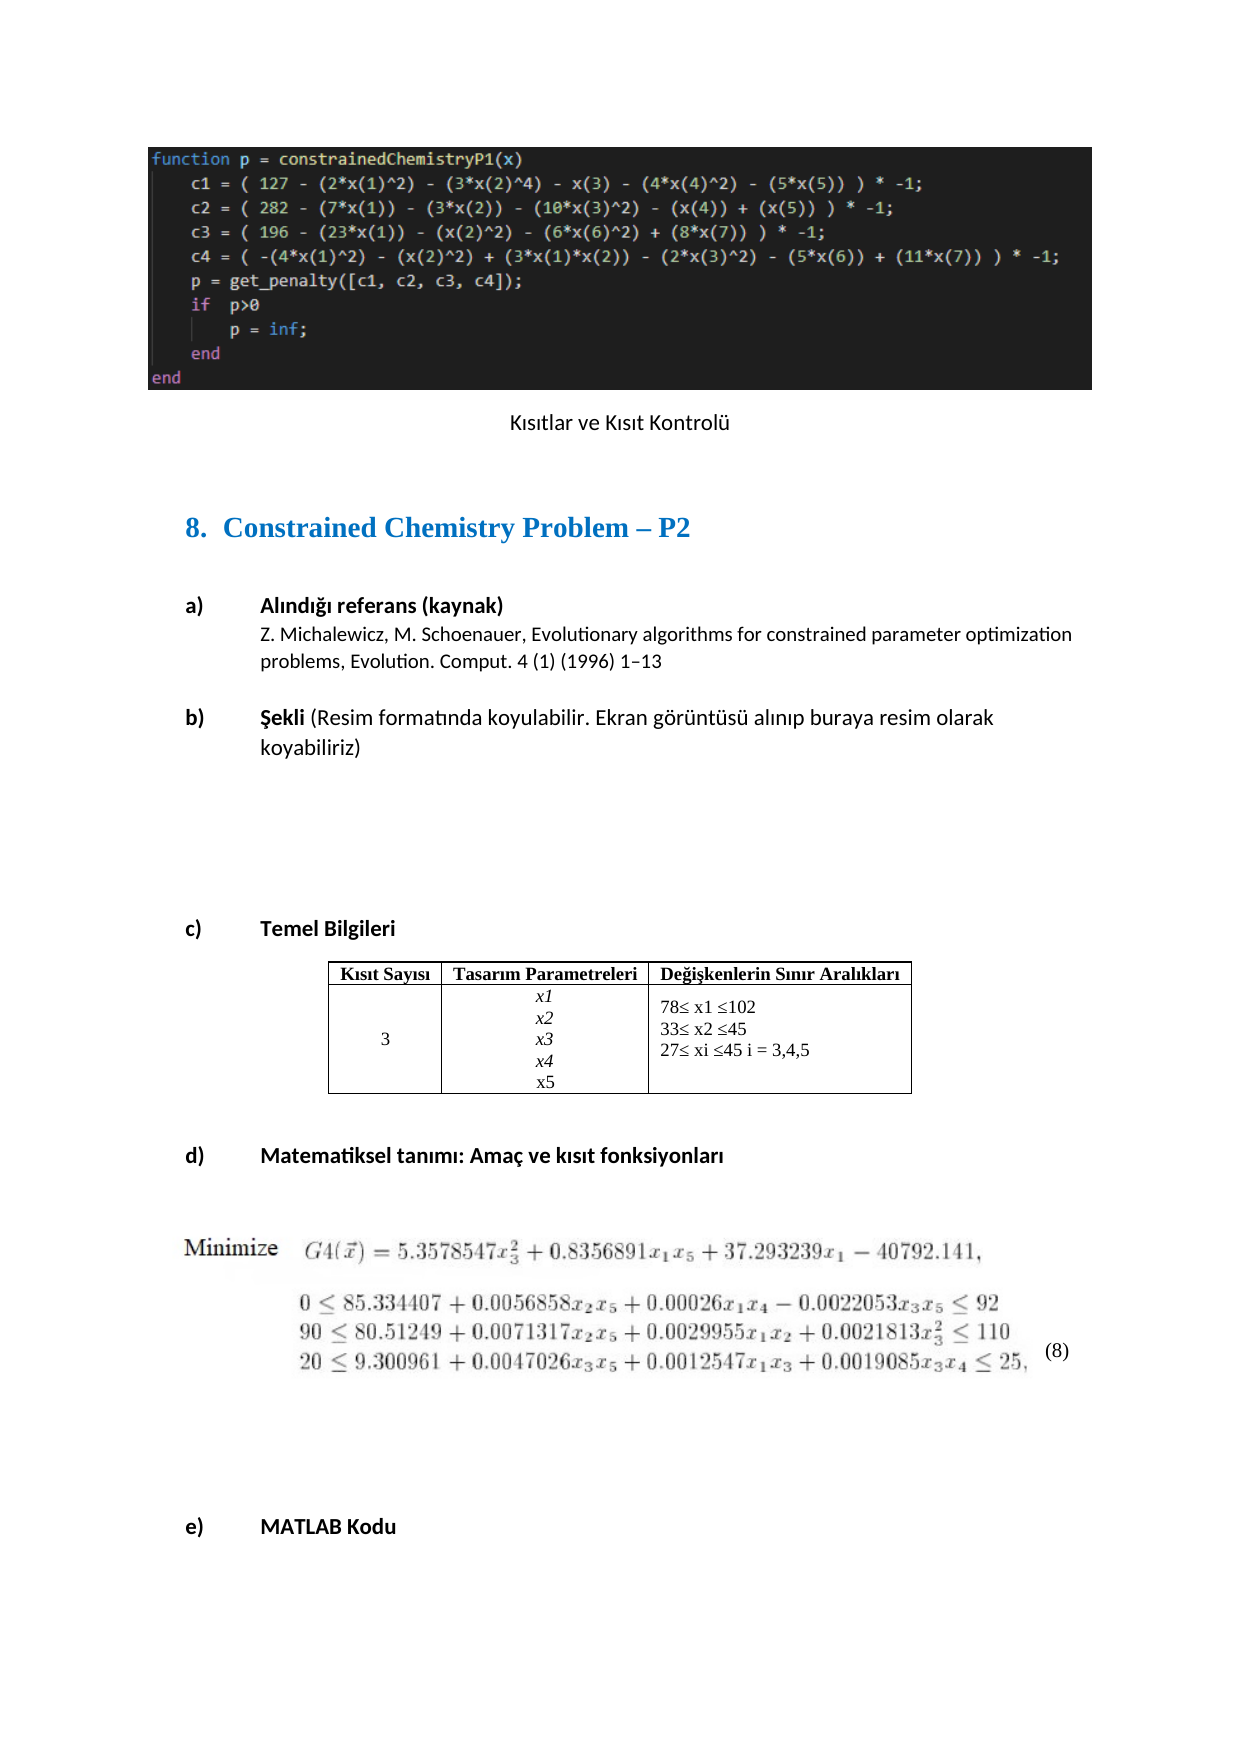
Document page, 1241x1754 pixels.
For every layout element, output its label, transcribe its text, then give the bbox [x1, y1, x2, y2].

picture [148, 147, 1092, 390]
table_header [148, 1218, 1033, 1482]
list Alındığı referans (kaynak) [185, 591, 1093, 619]
list Z. Michalewicz, M. Schoenauer, Evolutionary algorithms for constrained parameter optimization problems, Evolution. Comput. 4 (1) (1996) 1–13 [260, 621, 1093, 674]
text Kısıtlar ve Kısıt Kontrolü [148, 408, 1093, 436]
list MATLAB Kodu [185, 1512, 1093, 1540]
list Şekli (Resim formatında koyulabilir. Ekran görüntüsü alınıp buraya resim olarak koyabiliriz) [185, 703, 1093, 761]
table_cell x1 x2 x3 x4 x5 [442, 985, 648, 1093]
table_header Kısıt Sayısı [329, 963, 441, 984]
table_cell 78≤ x1 ≤102 33≤ x2 ≤45 27≤ xi ≤45 i = 3,4,5 [649, 985, 911, 1093]
list Matematiksel tanımı: Amaç ve kısıt fonksiyonları [185, 1141, 1093, 1169]
picture [172, 1218, 1034, 1456]
subtitle Constrained Chemistry Problem – P2 [185, 510, 1093, 544]
table_header Değişkenlerin Sınır Aralıkları [649, 963, 911, 984]
table_cell 3 [329, 985, 441, 1093]
table_header (8) [1034, 1218, 1093, 1482]
table_header Tasarım Parametreleri [442, 963, 648, 984]
list Temel Bilgileri [185, 914, 1093, 943]
